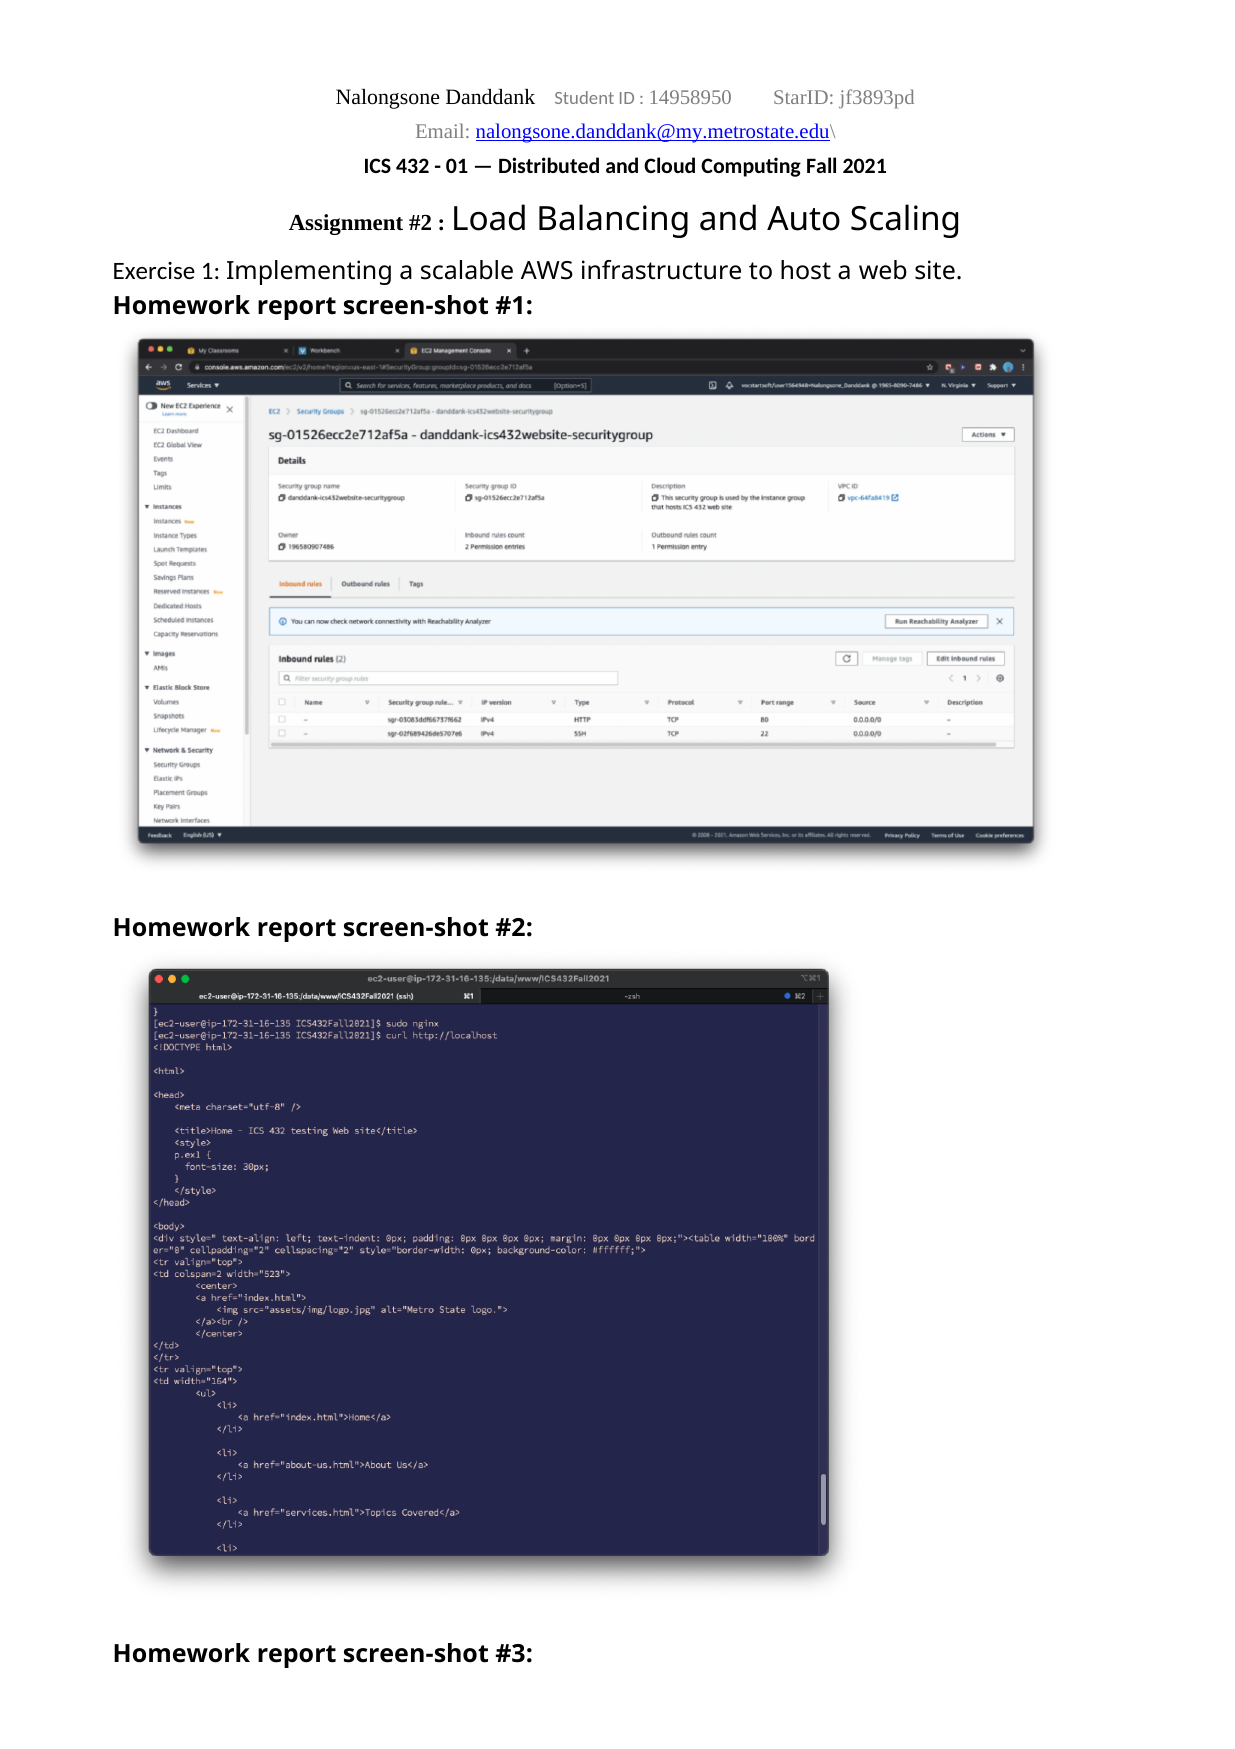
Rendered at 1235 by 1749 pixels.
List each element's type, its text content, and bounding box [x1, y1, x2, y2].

text Homework report screen-shot #3: [112, 1636, 1137, 1670]
text Exercise 1: Implementing a scalable AWS infrastructure to host a web site. [112, 252, 1137, 287]
text Homework report screen-shot #1: [112, 287, 1137, 322]
text ICS 432 - 01 — Distributed and Cloud Computing Fall 2021 [112, 149, 1137, 183]
text Homework report screen-shot #2: [112, 909, 1137, 944]
text Nalongsone Danddank Student ID : 14958950 StarID: jf3893pd [112, 79, 1137, 114]
text Email: nalongsone.danddank@my.metrostate.edu\ [112, 114, 1137, 149]
picture [112, 321, 1058, 877]
picture [112, 944, 865, 1604]
text Assignment #2 : Load Balancing and Auto Scaling [112, 183, 1137, 252]
